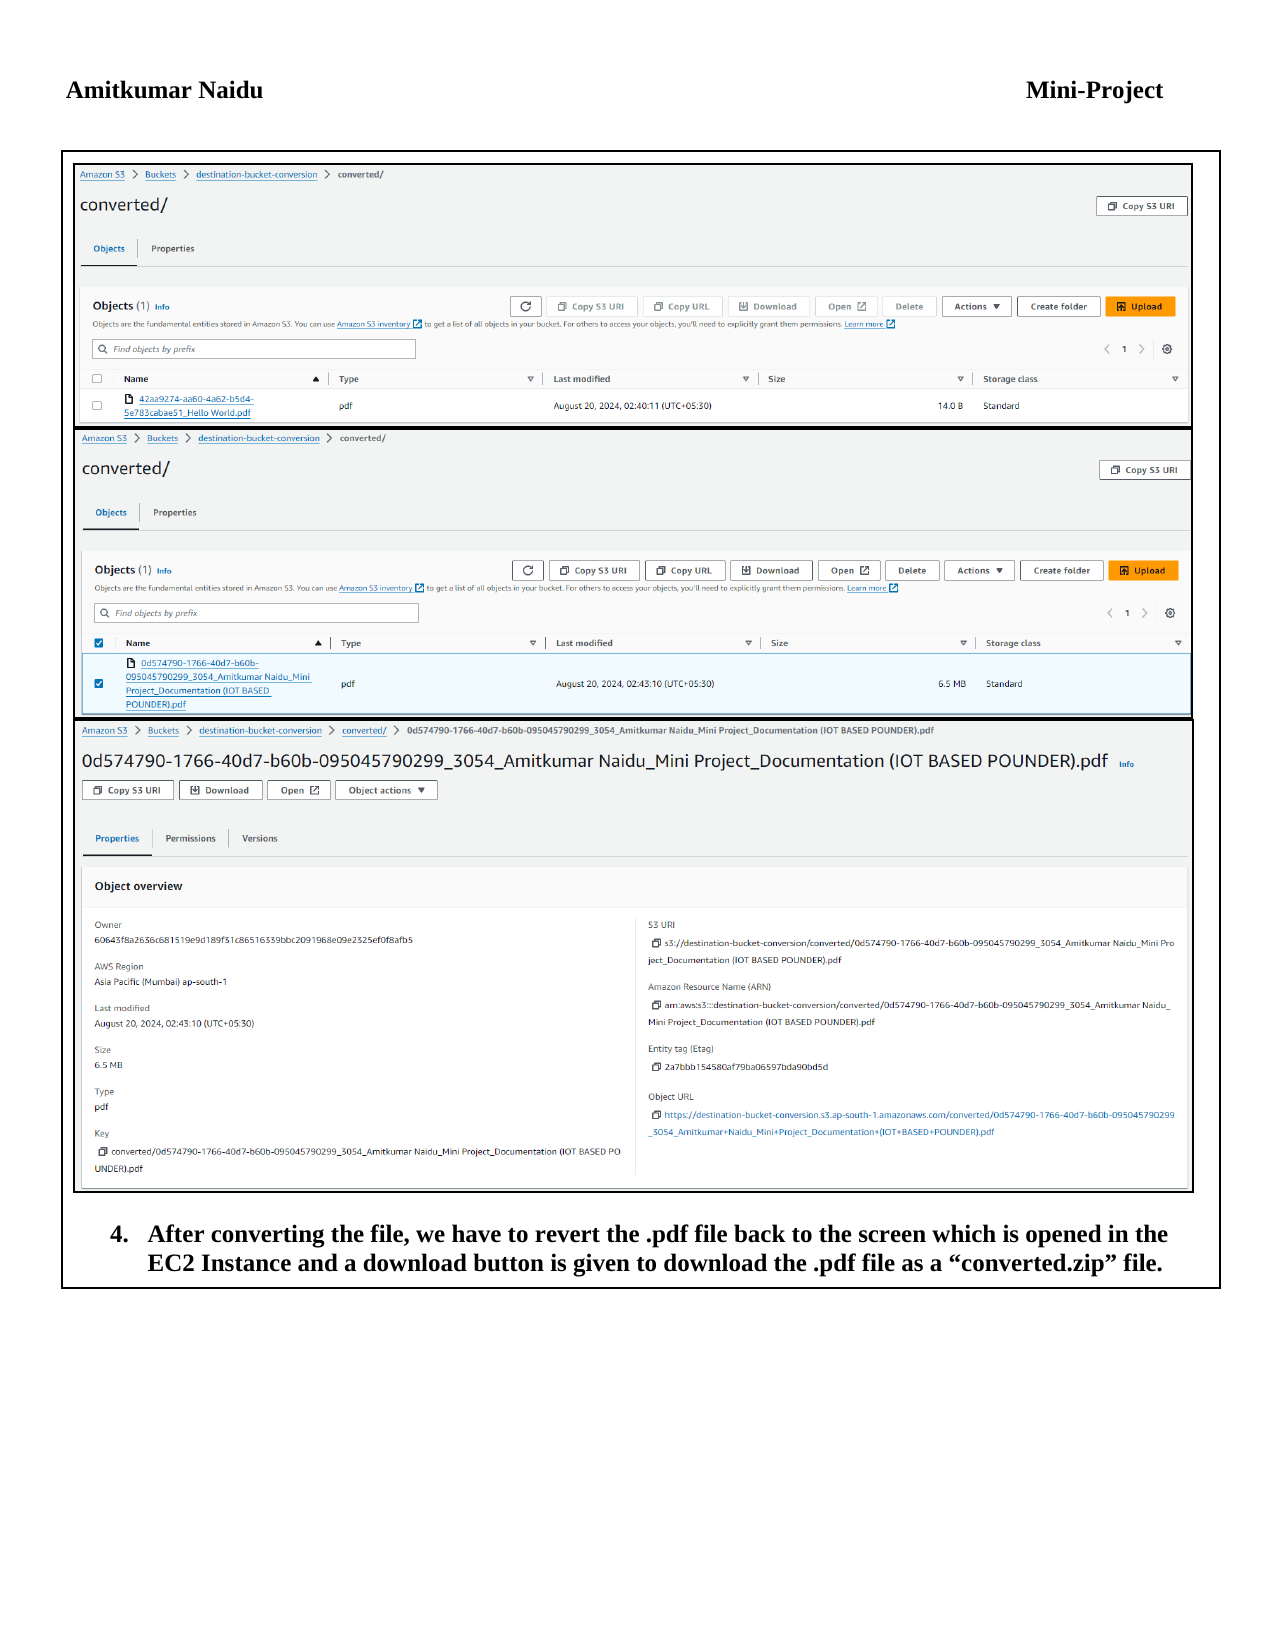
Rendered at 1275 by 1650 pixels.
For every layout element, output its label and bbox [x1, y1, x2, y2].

table_header [63, 152, 1219, 1287]
picture [75, 430, 1191, 717]
picture [75, 165, 1191, 426]
picture [75, 721, 1192, 1191]
